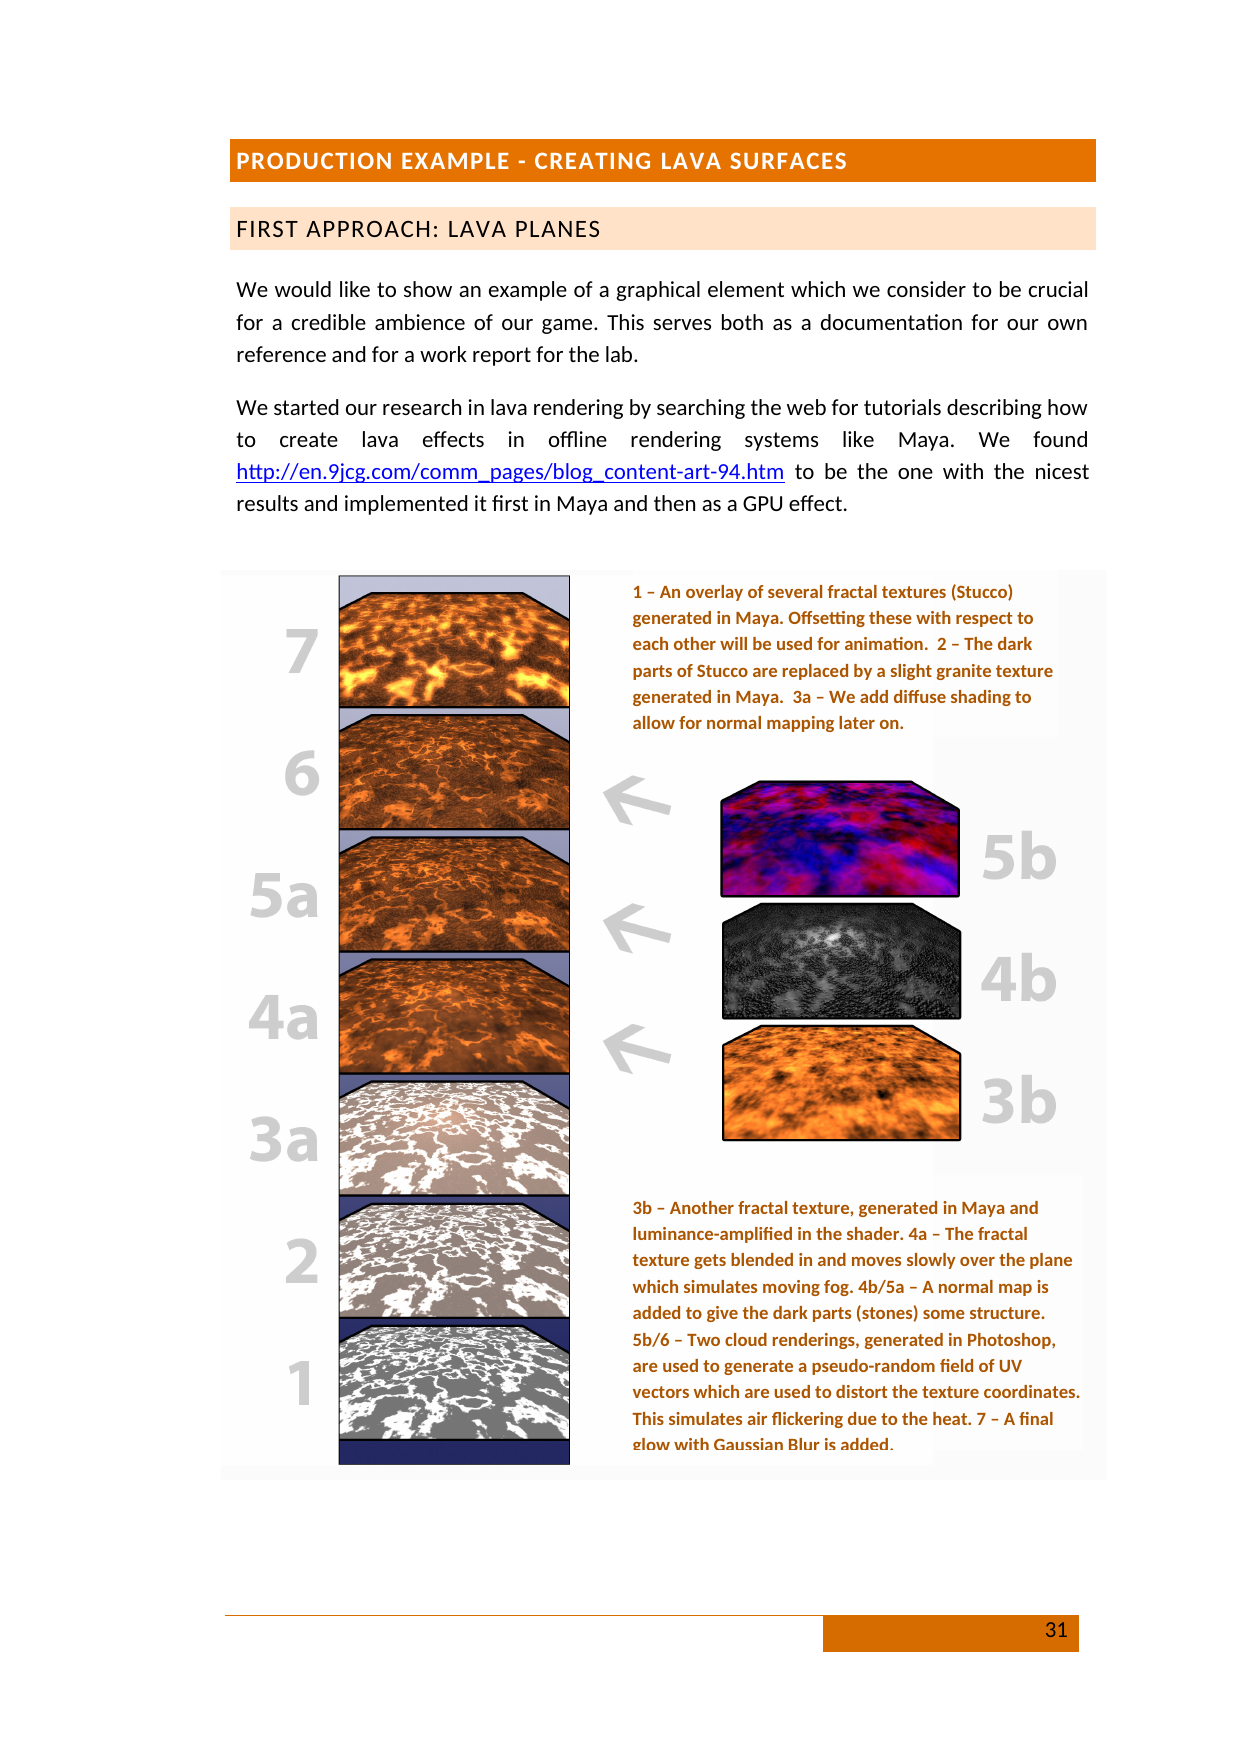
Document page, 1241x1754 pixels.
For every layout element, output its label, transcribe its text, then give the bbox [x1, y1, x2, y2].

text We started our research in lava rendering by searching the web for tutorials describing how to create lava effects in offline rendering systems like Maya. We found http://en.9jcg.com/comm_pages/blog_content-art-94.htm to be the one with the nicest results and implemented it first in Maya and then as a GPU effect. [236, 393, 1090, 518]
text We would like to show an example of a graphical element which we consider to be crucial for a credible ambience of our game. This serves both as a documentation for our own reference and for a work report for the lab. [236, 276, 1090, 368]
table_cell ReqI12 [632, 570, 1059, 738]
subtitle FIRST APPROACH: Lava planes [236, 214, 1090, 244]
table_cell ReqI12 [632, 1175, 1084, 1450]
picture [220, 570, 1107, 1480]
subtitle PRODUCTION EXAMPLE - CREATING LAVA SURFACES [236, 145, 1090, 176]
